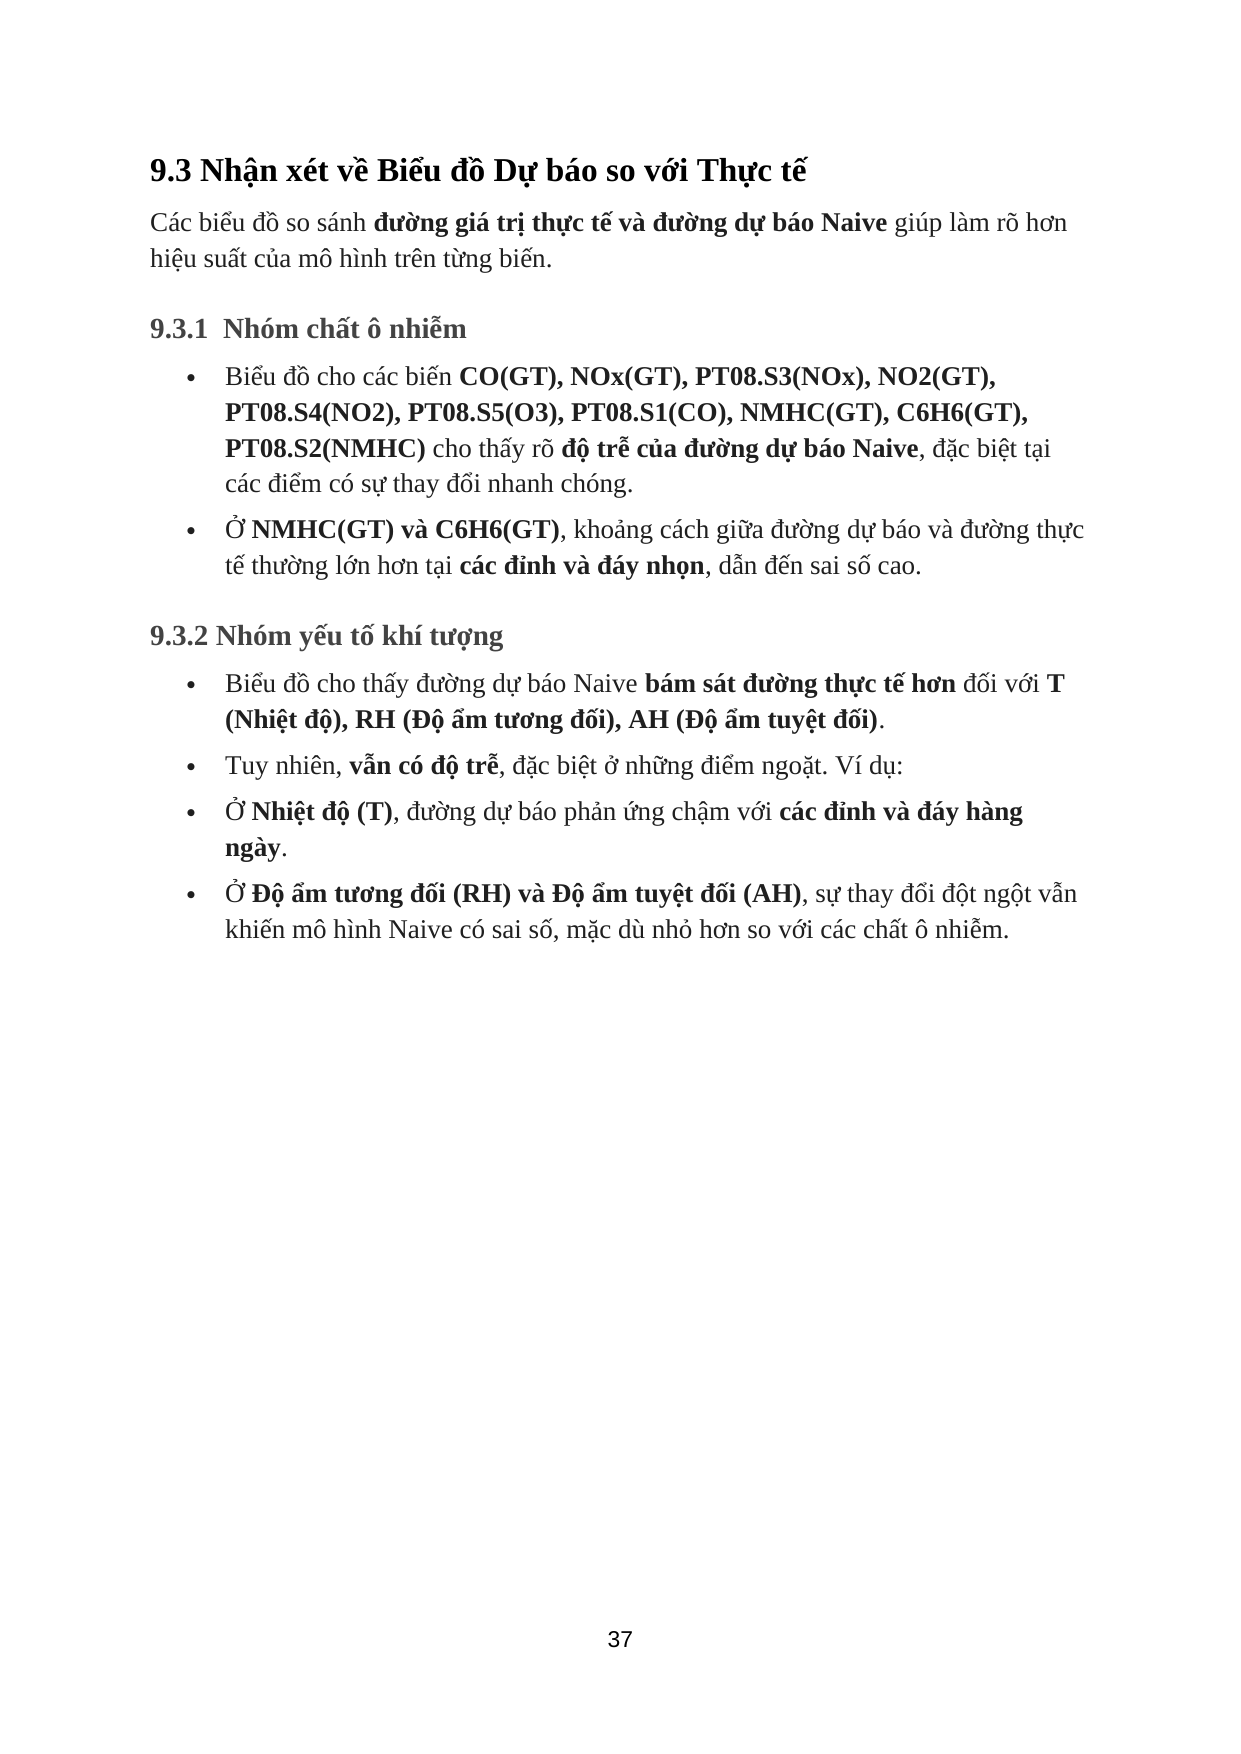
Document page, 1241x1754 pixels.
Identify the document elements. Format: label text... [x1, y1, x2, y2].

subtitle 9.3 Nhận xét về Biểu đồ Dự báo so với Thực tế [150, 150, 1090, 188]
list Tuy nhiên, vẫn có độ trễ, đặc biệt ở những điểm ngoặt. Ví dụ: [187, 749, 1090, 780]
list Biểu đồ cho các biến CO(GT), NOx(GT), PT08.S3(NOx), NO2(GT), PT08.S4(NO2), PT08.S5(O3), PT08.S1(CO), NMHC(GT), C6H6(GT), PT08.S2(NMHC) cho thấy rõ độ trễ của đường dự báo Naive, đặc biệt tại các điểm có sự thay đổi nhanh chóng. [187, 360, 1090, 499]
text Các biểu đồ so sánh đường giá trị thực tế và đường dự báo Naive giúp làm rõ hơn hiệu suất của mô hình trên từng biến. [150, 207, 1090, 273]
list Biểu đồ cho thấy đường dự báo Naive bám sát đường thực tế hơn đối với T (Nhiệt độ), RH (Độ ẩm tương đối), AH (Độ ẩm tuyệt đối). [187, 667, 1090, 734]
list Ở Nhiệt độ (T), đường dự báo phản ứng chậm với các đỉnh và đáy hàng ngày. [187, 795, 1090, 862]
list Ở NMHC(GT) và C6H6(GT), khoảng cách giữa đường dự báo và đường thực tế thường lớn hơn tại các đỉnh và đáy nhọn, dẫn đến sai số cao. [187, 514, 1090, 581]
subtitle 9.3.2 Nhóm yếu tố khí tượng [150, 618, 1090, 652]
list Ở Độ ẩm tương đối (RH) và Độ ẩm tuyệt đối (AH), sự thay đổi đột ngột vẫn khiến mô hình Naive có sai số, mặc dù nhỏ hơn so với các chất ô nhiễm. [187, 877, 1090, 944]
subtitle 9.3.1 Nhóm chất ô nhiễm [150, 311, 1090, 345]
